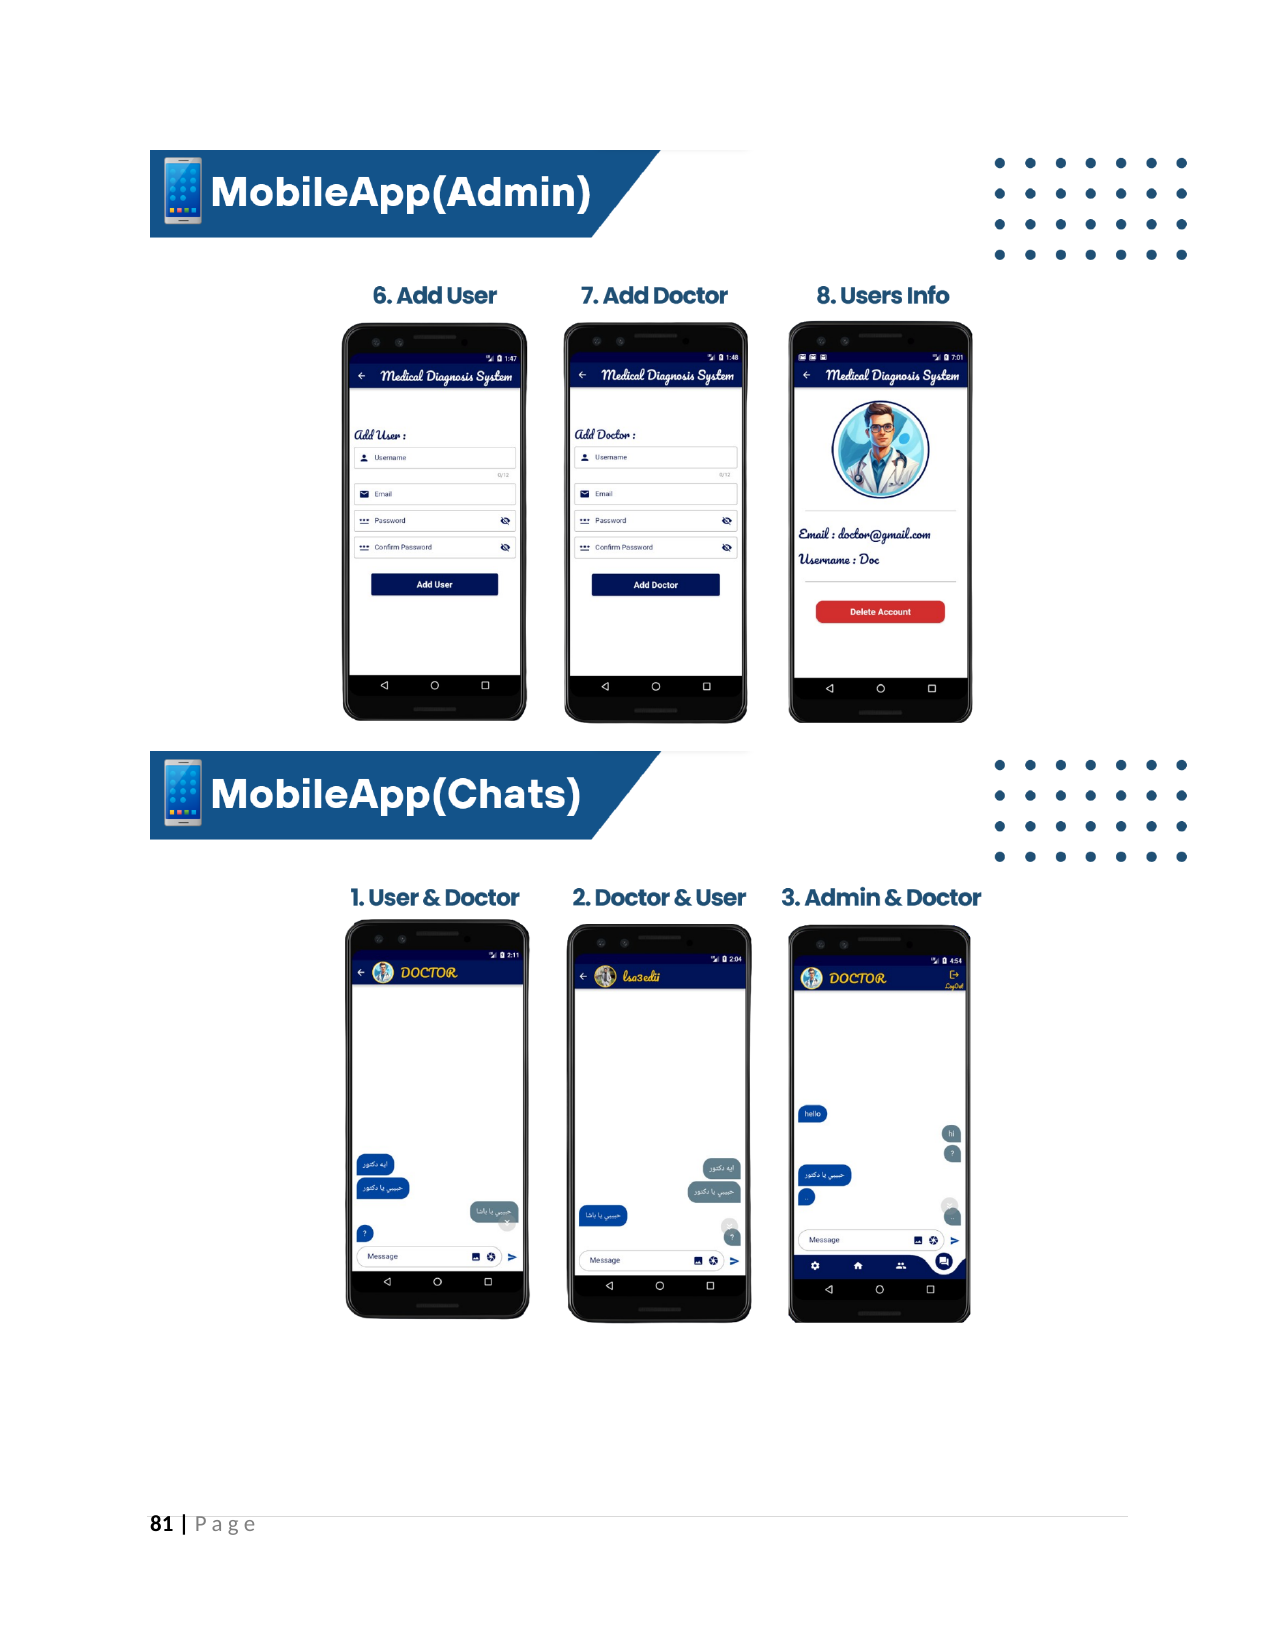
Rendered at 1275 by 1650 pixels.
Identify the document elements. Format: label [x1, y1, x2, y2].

picture [150, 150, 1194, 738]
picture [150, 751, 1194, 1340]
